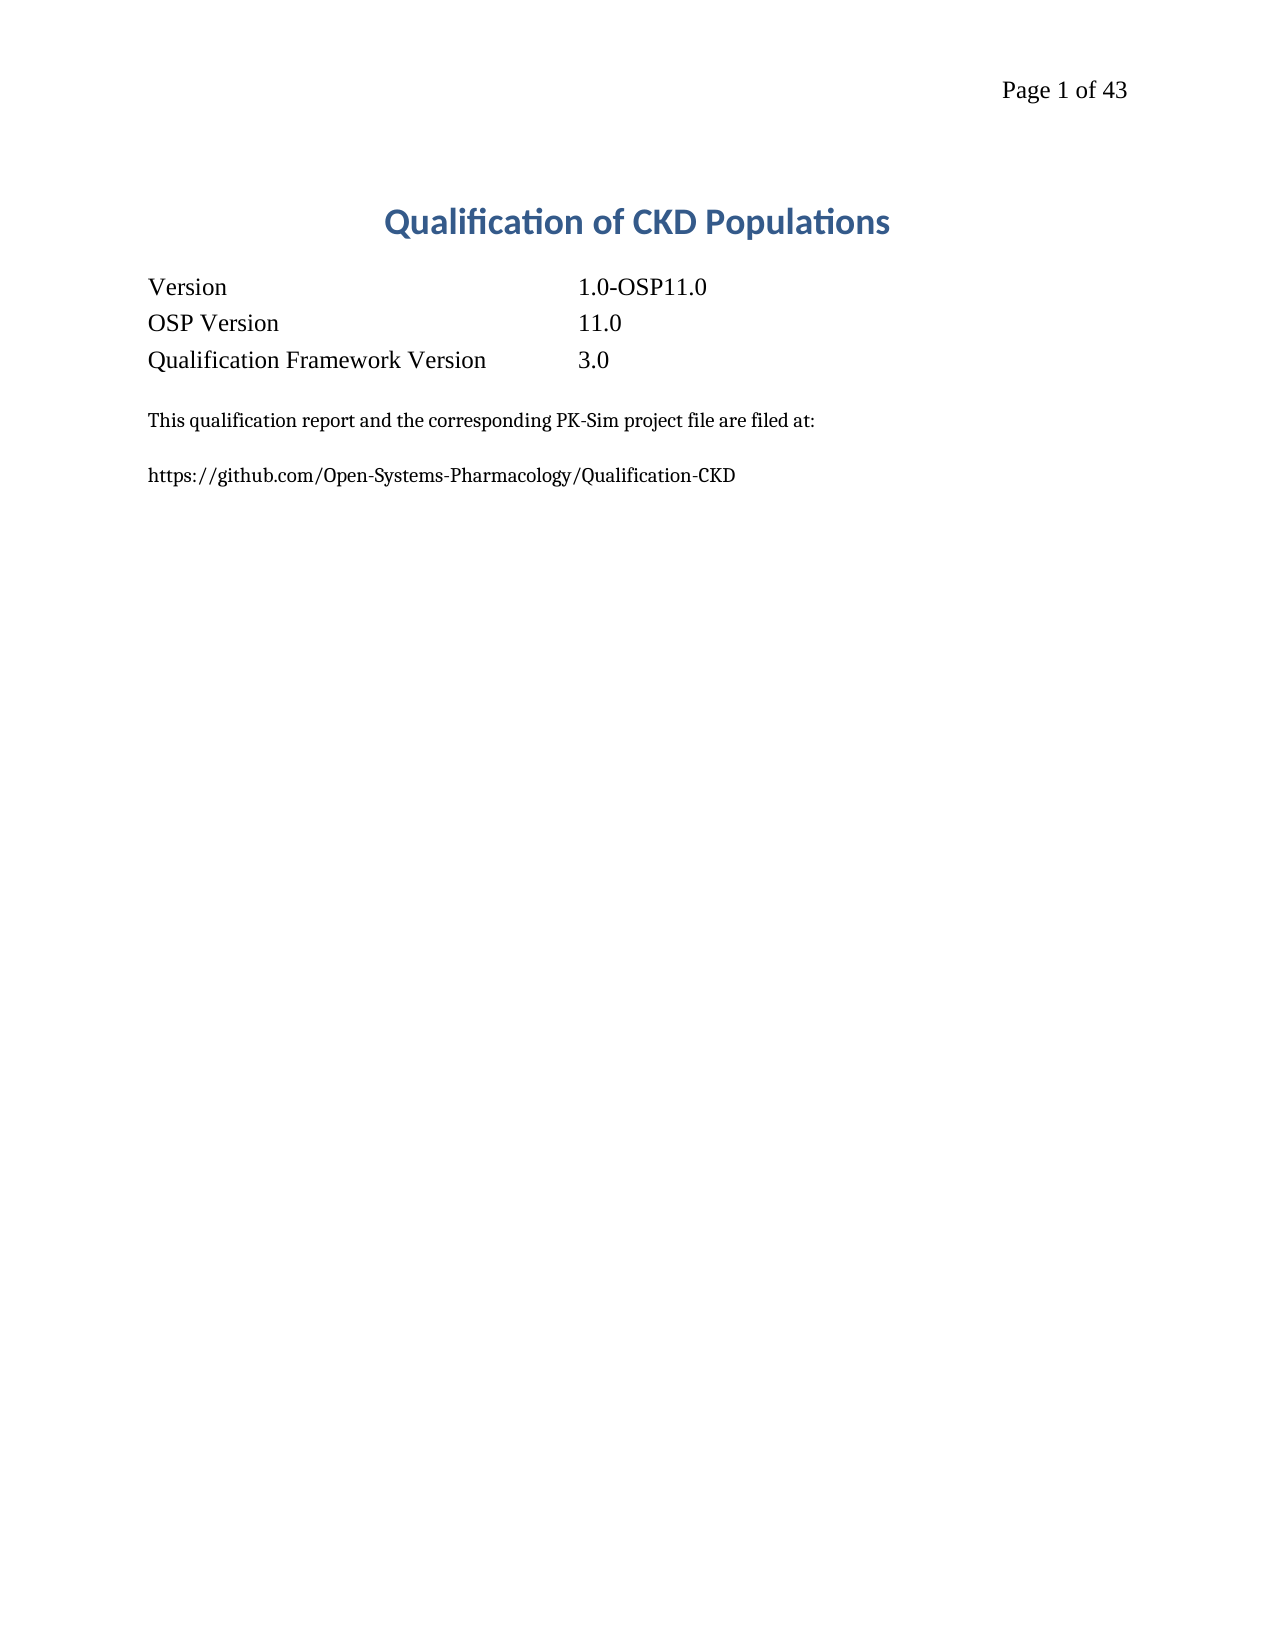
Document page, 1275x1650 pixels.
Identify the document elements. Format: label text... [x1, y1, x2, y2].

table_cell Qualification Framework Version [136, 341, 567, 377]
title Qualification of CKD Populations [148, 198, 1127, 243]
text This qualification report and the corresponding PK-Sim project file are filed at: [148, 408, 1127, 432]
table_cell OSP Version [136, 305, 567, 341]
table_header Version [136, 269, 567, 305]
table_cell 3.0 [567, 341, 1116, 377]
table_cell 11.0 [567, 305, 1116, 341]
text https://github.com/Open-Systems-Pharmacology/Qualification-CKD [148, 464, 1127, 488]
table_header 1.0-OSP11.0 [567, 269, 1116, 305]
